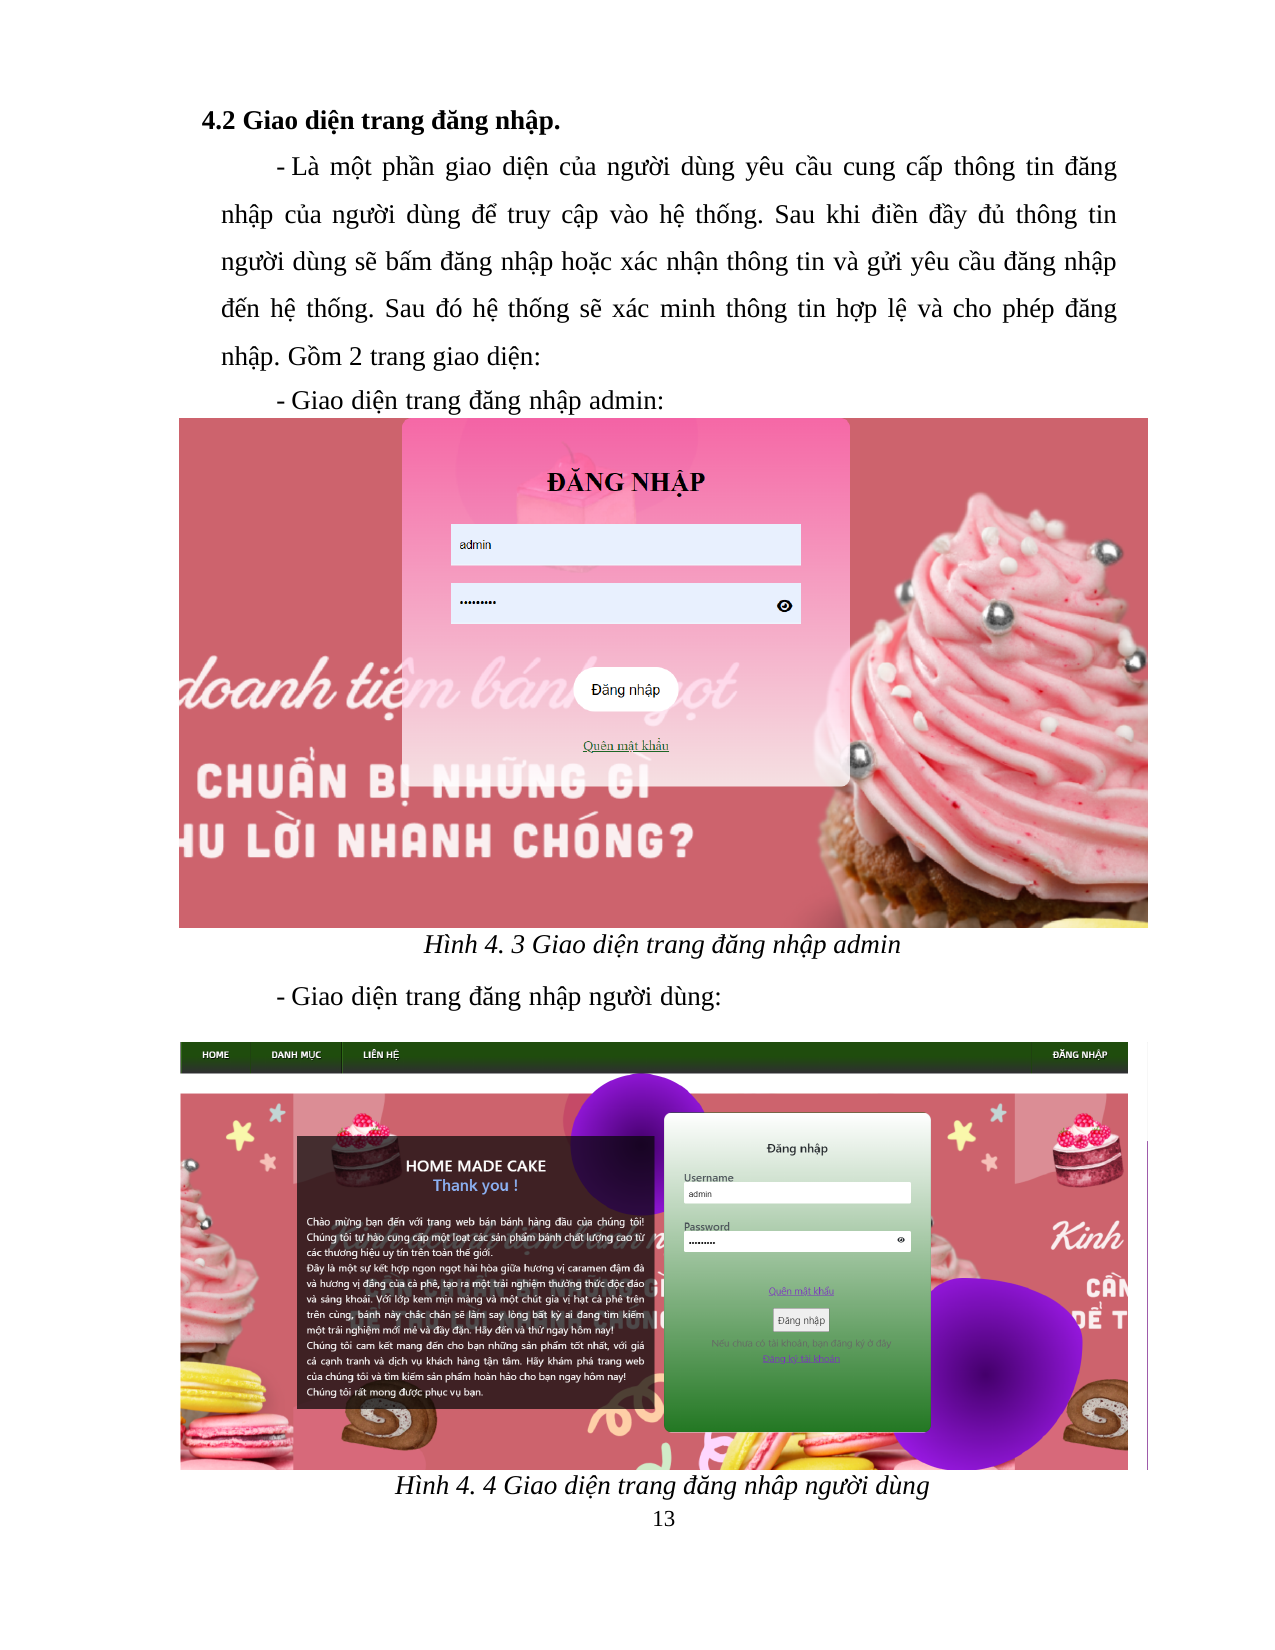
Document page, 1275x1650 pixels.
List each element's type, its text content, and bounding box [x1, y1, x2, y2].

text Hình 4. 3 Giao diện trang đăng nhập admin [179, 928, 1148, 959]
text Hình 4. 4 Giao diện trang đăng nhâp người dùng [179, 1470, 1148, 1501]
list Là một phần giao diện của người dùng yêu cầu cung cấp thông tin đăng nhập của người dùng để truy cập vào hệ thống. Sau khi điền đầy đủ thông tin người dùng sẽ bấm đăng nhập hoặc xác nhận thông tin và gửi yêu cầu đăng nhập đến hệ thống. Sau đó hệ thống sẽ xác minh thông tin hợp lệ và cho phép đăng nhập. Gồm 2 trang giao diện: [221, 151, 1118, 371]
subtitle 4.2 Giao diện trang đăng nhập. [202, 104, 1148, 135]
picture [179, 1042, 1148, 1470]
list Giao diện trang đăng nhập người dùng: [276, 980, 1148, 1011]
list Giao diện trang đăng nhập admin: [276, 387, 1148, 415]
picture [179, 415, 1148, 928]
